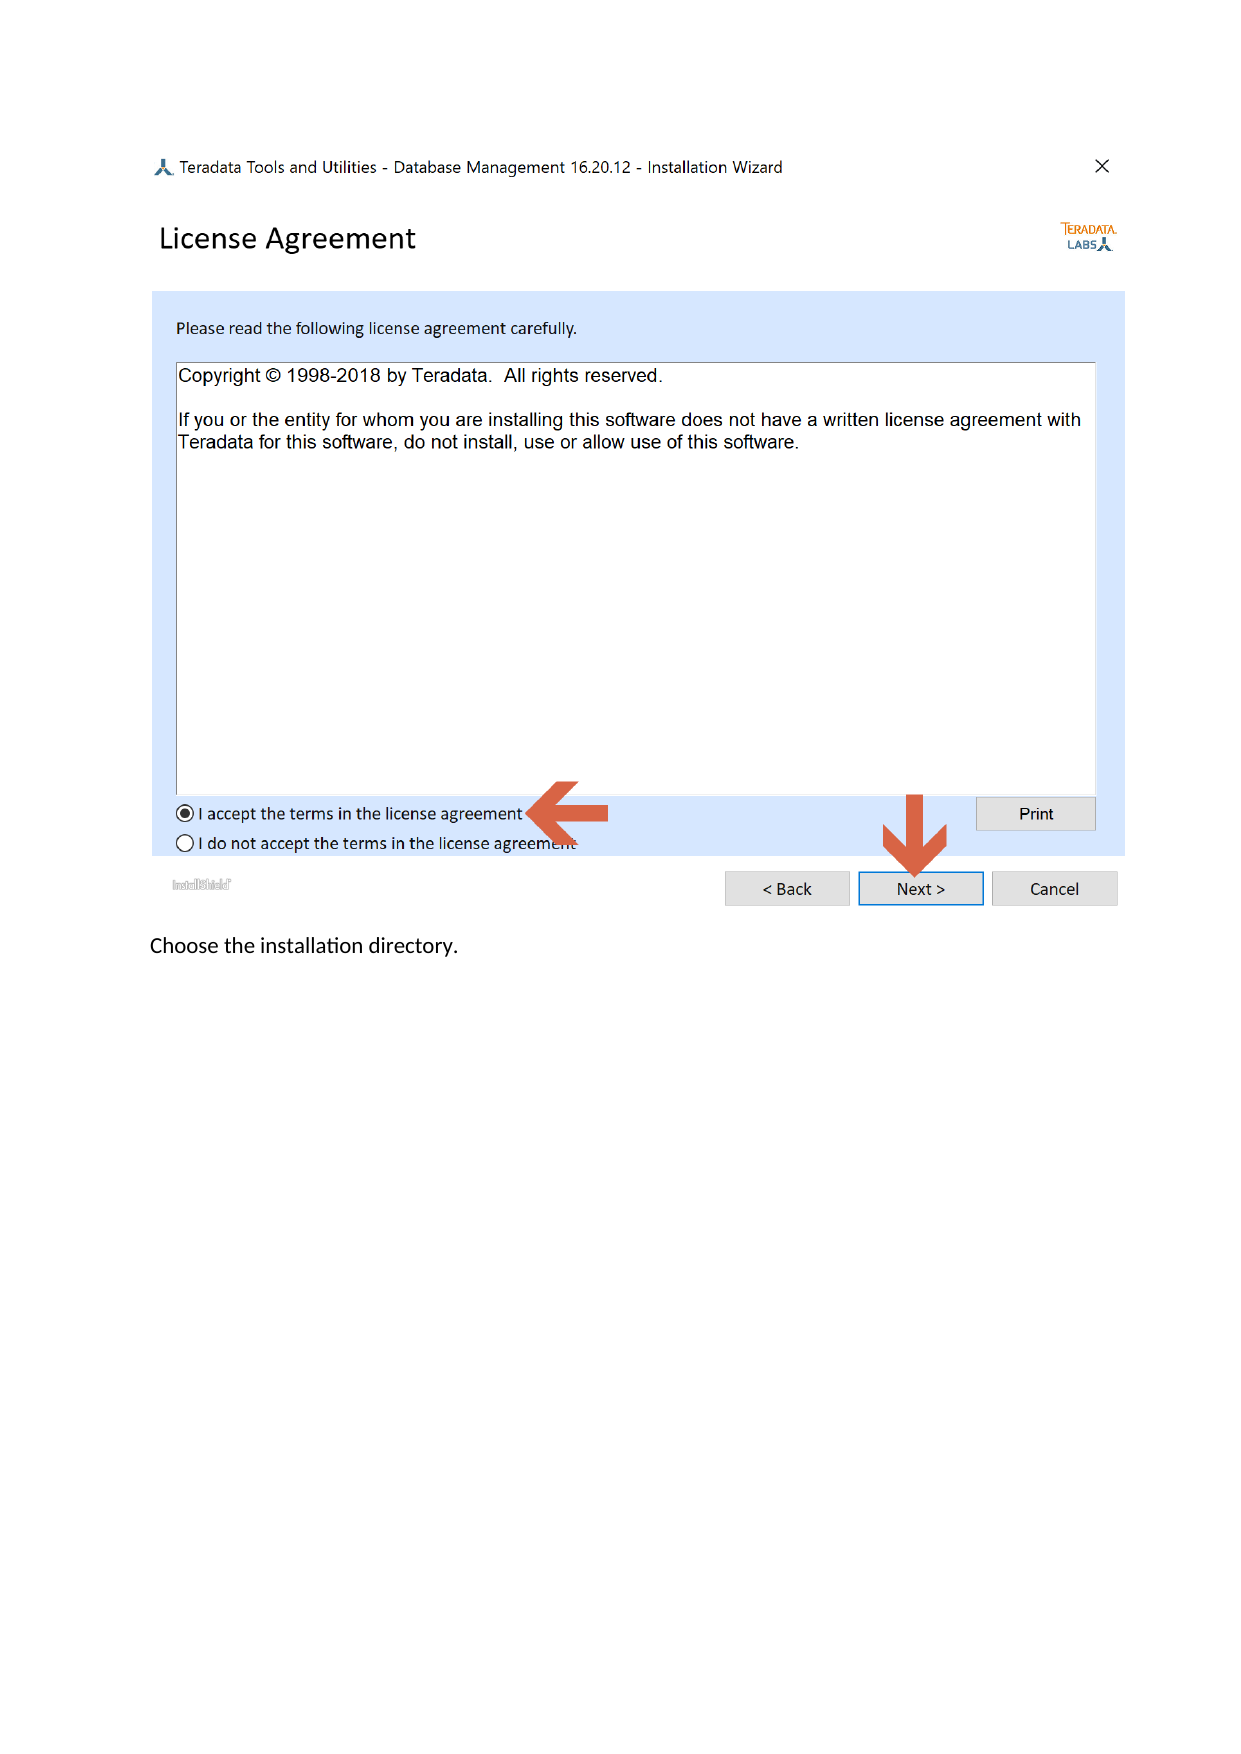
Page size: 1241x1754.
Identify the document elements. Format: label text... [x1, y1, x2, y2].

picture [150, 150, 1125, 912]
text Choose the installation directory. [150, 931, 1090, 959]
